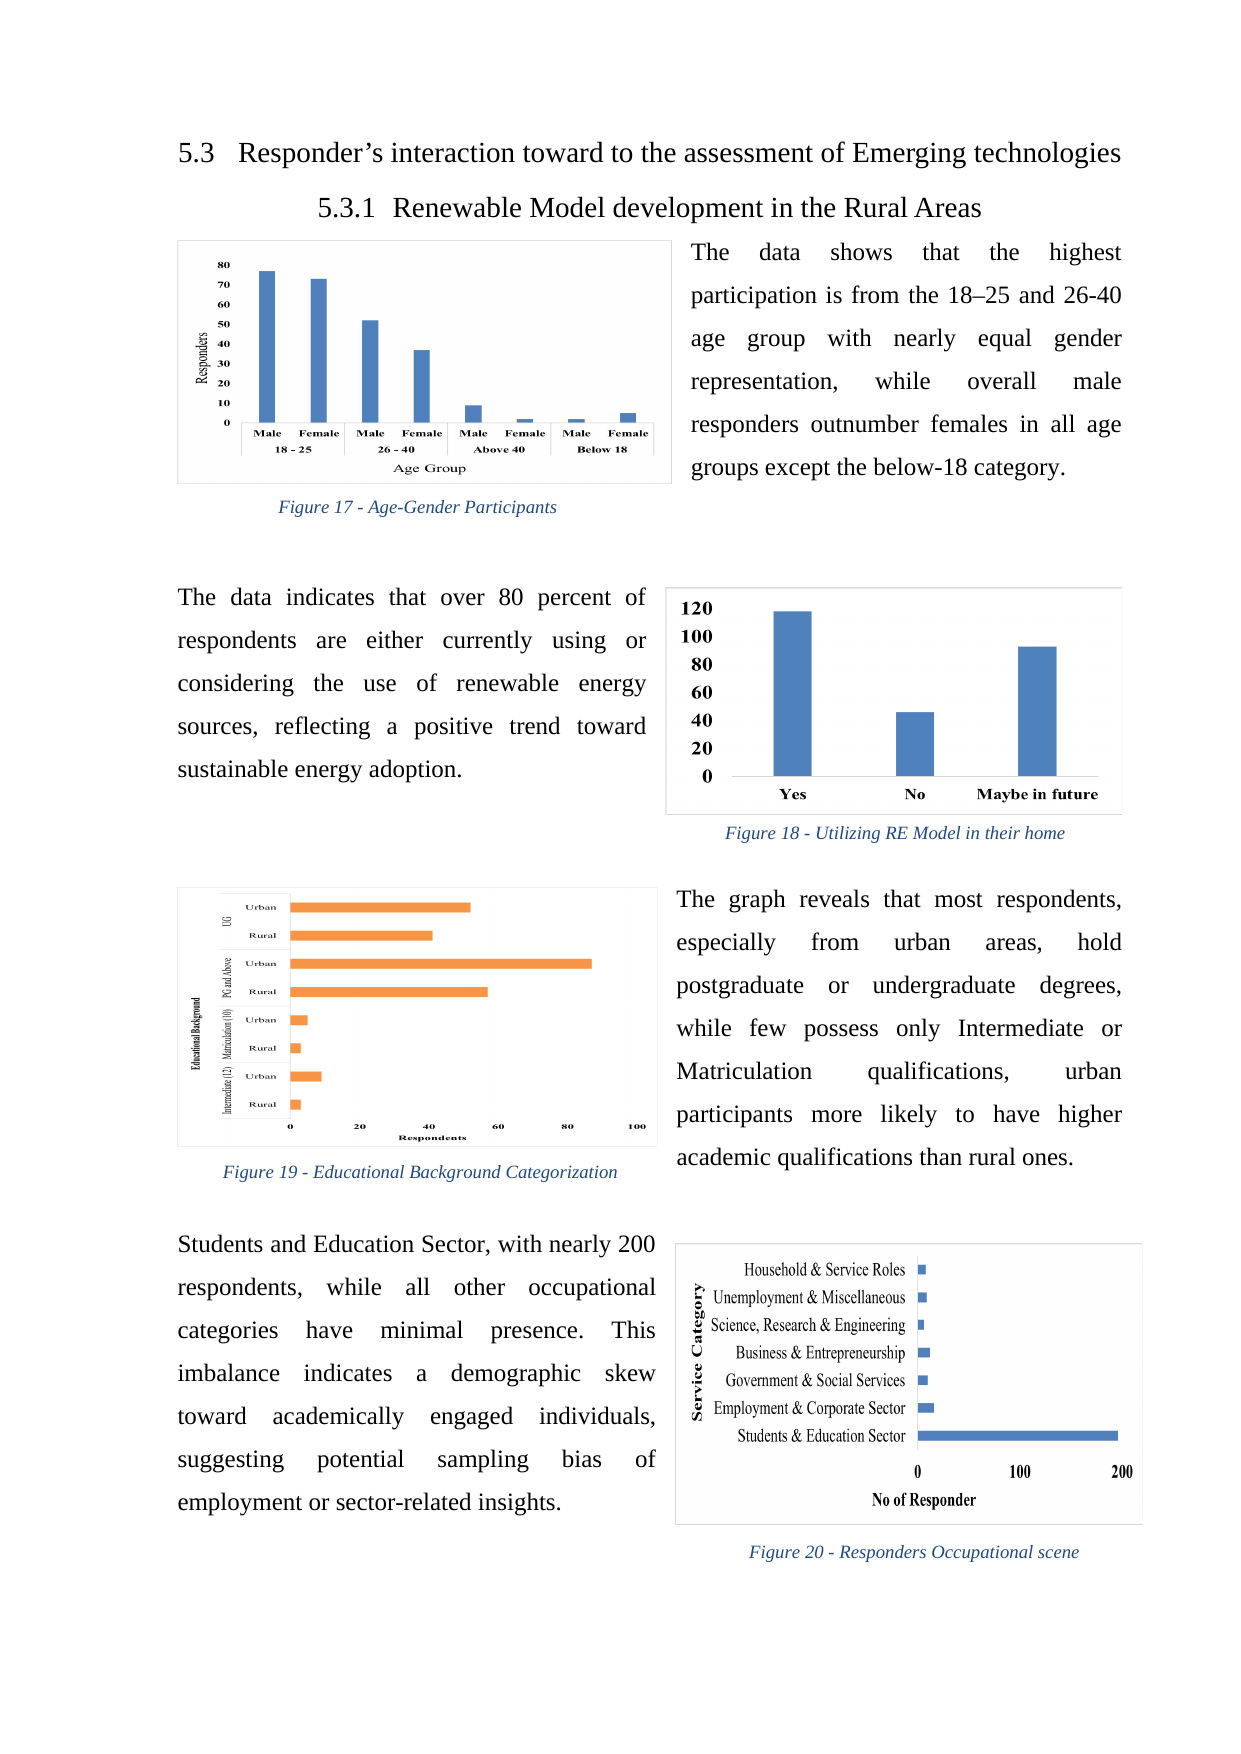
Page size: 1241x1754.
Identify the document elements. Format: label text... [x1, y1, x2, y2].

picture [177, 240, 672, 484]
subtitle Renewable Model development in the Rural Areas [177, 190, 1122, 223]
picture [665, 587, 1123, 815]
picture [675, 1243, 1143, 1525]
picture [177, 887, 658, 1147]
subtitle Responder’s interaction toward to the assessment of Emerging technologies [177, 135, 1122, 168]
